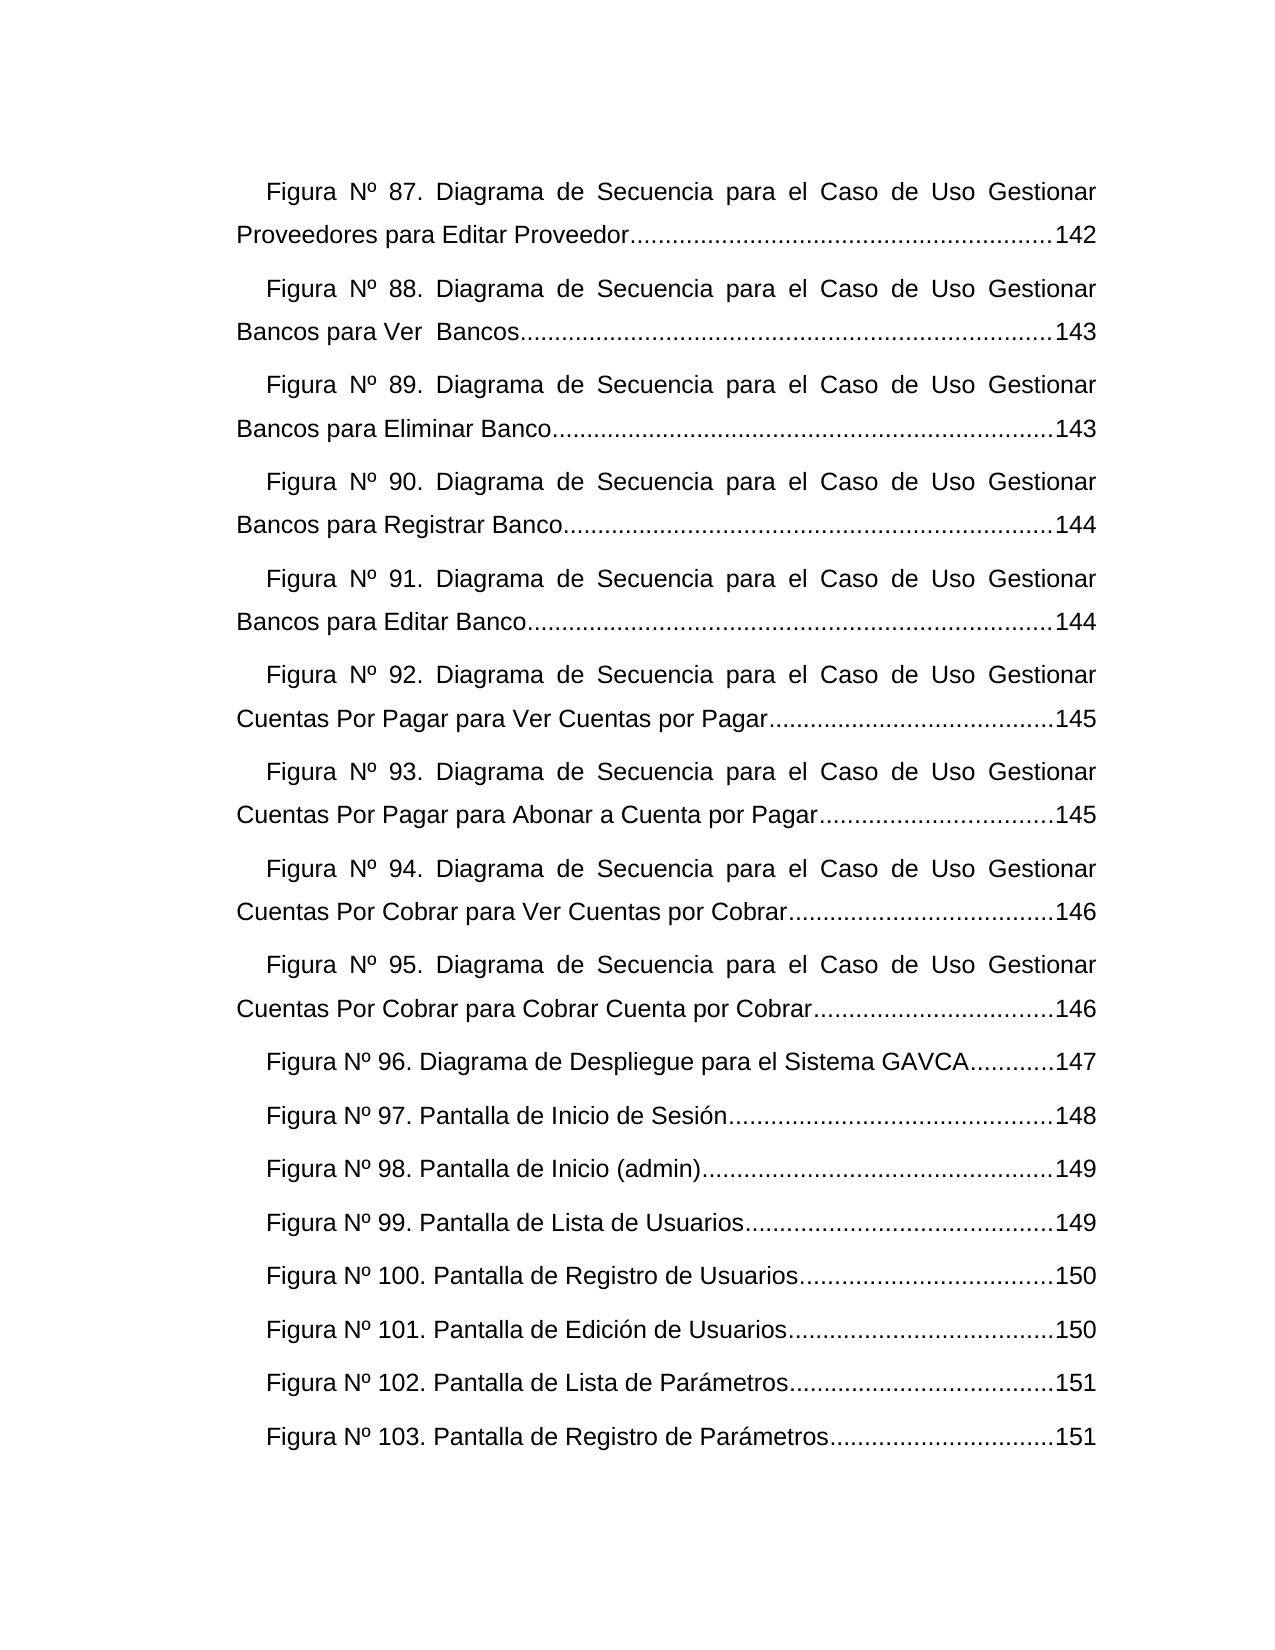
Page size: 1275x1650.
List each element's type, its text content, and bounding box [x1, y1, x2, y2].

text Figura Nº 99. Pantalla de Lista de Usuarios 149 [236, 1208, 1098, 1237]
text Figura Nº 101. Pantalla de Edición de Usuarios 150 [236, 1315, 1098, 1344]
text Figura Nº 91. Diagrama de Secuencia para el Caso de Uso Gestionar Bancos para Editar Banco 144 [236, 564, 1098, 636]
text Figura Nº 97. Pantalla de Inicio de Sesión 148 [236, 1101, 1098, 1129]
text Figura Nº 92. Diagrama de Secuencia para el Caso de Uso Gestionar Cuentas Por Pagar para Ver Cuentas por Pagar 145 [236, 661, 1098, 732]
text Figura Nº 103. Pantalla de Registro de Parámetros 151 [236, 1422, 1098, 1451]
text Figura Nº 88. Diagrama de Secuencia para el Caso de Uso Gestionar Bancos para Ver Bancos 143 [236, 274, 1098, 346]
text Figura Nº 100. Pantalla de Registro de Usuarios 150 [236, 1261, 1098, 1290]
text Figura Nº 96. Diagrama de Despliegue para el Sistema GAVCA 147 [236, 1047, 1098, 1076]
text Figura Nº 94. Diagrama de Secuencia para el Caso de Uso Gestionar Cuentas Por Cobrar para Ver Cuentas por Cobrar 146 [236, 854, 1098, 926]
text Figura Nº 98. Pantalla de Inicio (admin) 149 [236, 1154, 1098, 1183]
text Figura Nº 102. Pantalla de Lista de Parámetros 151 [236, 1368, 1098, 1397]
text Figura Nº 87. Diagrama de Secuencia para el Caso de Uso Gestionar Proveedores para Editar Proveedor 142 [236, 177, 1098, 249]
text Figura Nº 90. Diagrama de Secuencia para el Caso de Uso Gestionar Bancos para Registrar Banco 144 [236, 467, 1098, 539]
text Figura Nº 93. Diagrama de Secuencia para el Caso de Uso Gestionar Cuentas Por Pagar para Abonar a Cuenta por Pagar 145 [236, 757, 1098, 829]
text Figura Nº 95. Diagrama de Secuencia para el Caso de Uso Gestionar Cuentas Por Cobrar para Cobrar Cuenta por Cobrar 146 [236, 951, 1098, 1022]
text Figura Nº 89. Diagrama de Secuencia para el Caso de Uso Gestionar Bancos para Eliminar Banco 143 [236, 371, 1098, 442]
